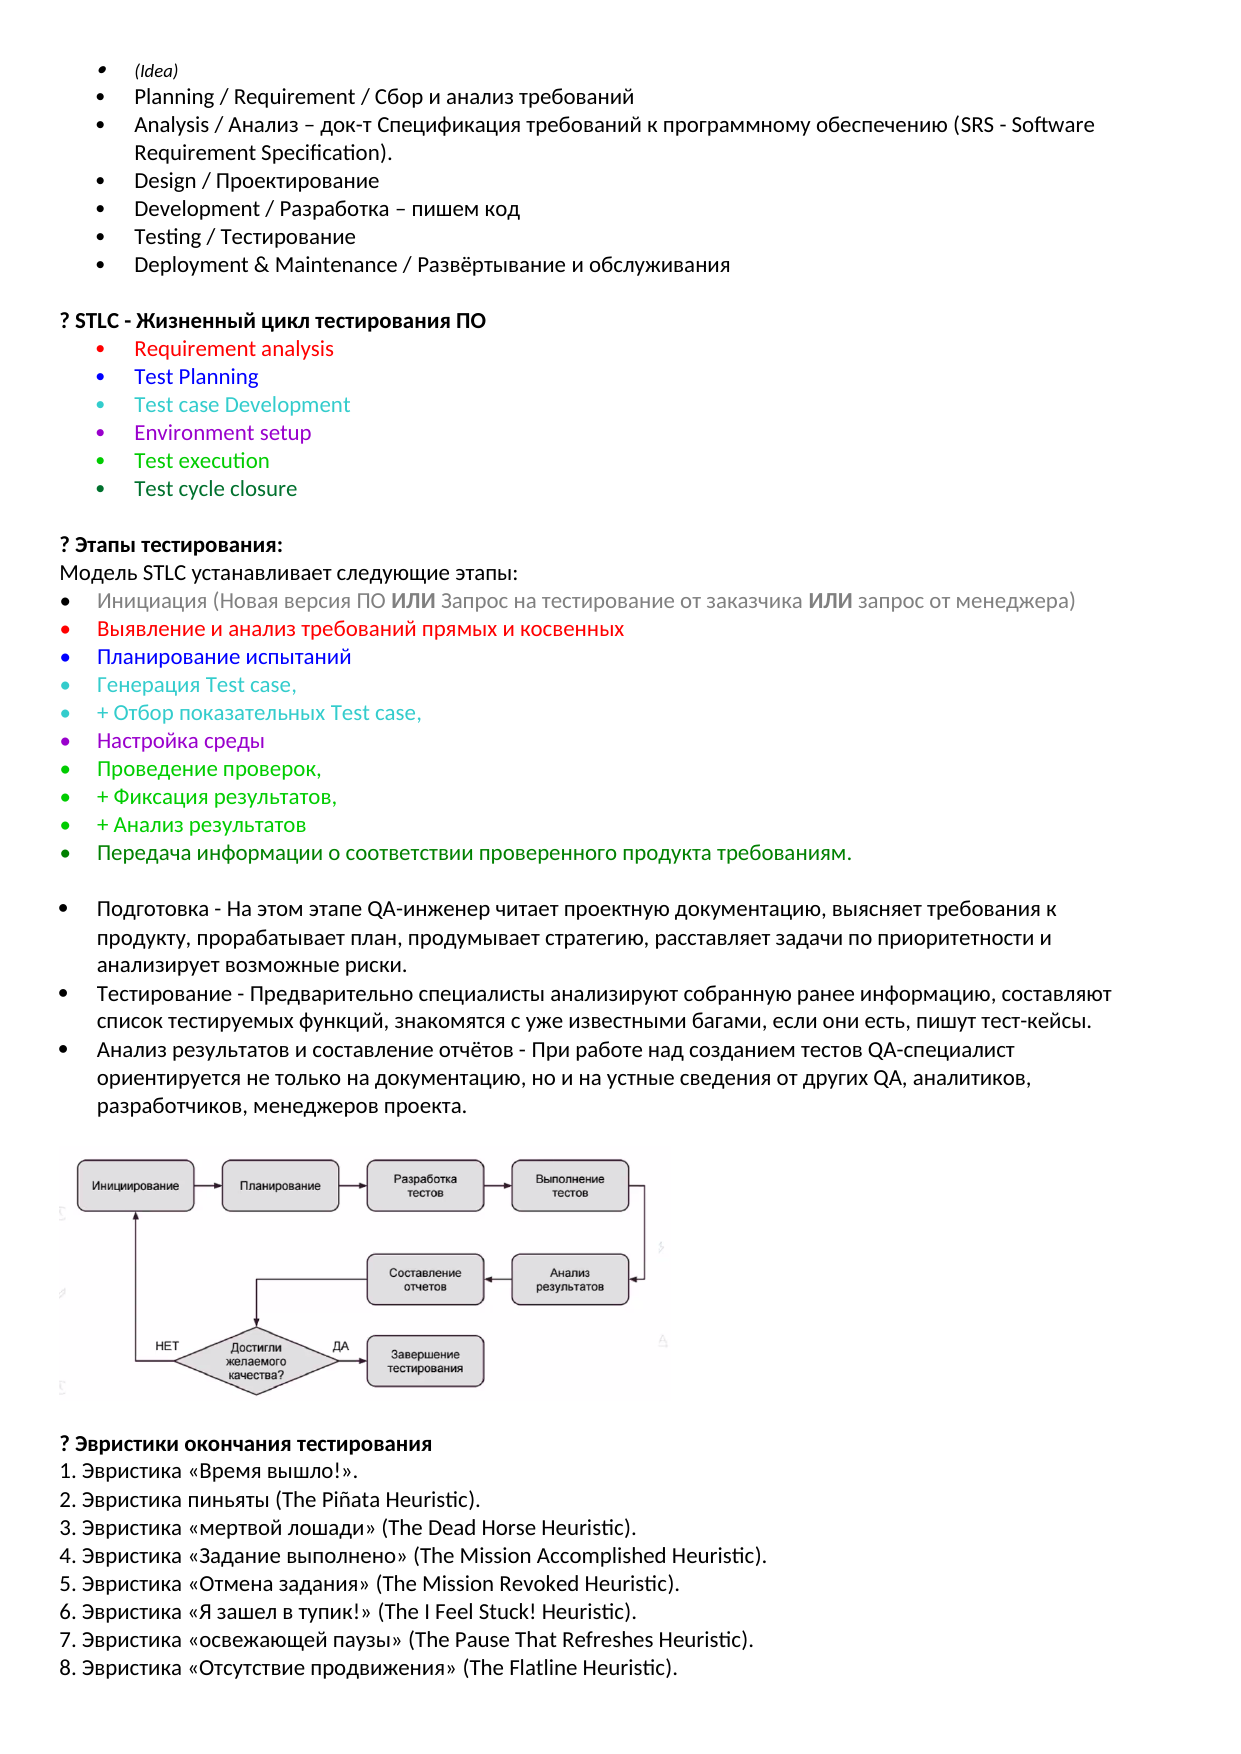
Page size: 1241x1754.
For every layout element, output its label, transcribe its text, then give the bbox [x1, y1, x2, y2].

list Requirement analysis [97, 334, 1152, 362]
list Планирование испытаний [59, 642, 1152, 670]
list + Отбор показательных Test case, [59, 698, 1152, 726]
list + Анализ результатов [59, 811, 1152, 838]
text 7. Эвристика «освежающей паузы» (The Pause That Refreshes Heuristic). [59, 1625, 1152, 1653]
text ? Этапы тестирования: Модель STLC устанавливает следующие этапы: [59, 530, 1152, 586]
list Deployment & Maintenance / Развёртывание и обслуживания [97, 250, 1152, 278]
list Передача информации о соответствии проверенного продукта требованиям. [59, 838, 1152, 867]
list Настройка среды [59, 726, 1152, 754]
list Planning / Requirement / Сбор и анализ требований [97, 82, 1152, 110]
text 3. Эвристика «мертвой лошади» (The Dead Horse Heuristic). [59, 1513, 1152, 1541]
list Инициация (Новая версия ПО ИЛИ Запрос на тестирование от заказчика ИЛИ запрос от менеджера) [59, 586, 1152, 614]
text 4. Эвристика «Задание выполнено» (The Mission Accomplished Heuristic). [59, 1541, 1152, 1569]
list Design / Проектирование [97, 166, 1152, 194]
text 8. Эвристика «Отсутствие продвижения» (The Flatline Heuristic). [59, 1653, 1152, 1681]
list Подготовка - На этом этапе QA-инженер читает проектную документацию, выясняет требования к продукту, прорабатывает план, продумывает стратегию, расставляет задачи по приоритетности и анализирует возможные риски. [59, 894, 1152, 979]
list Environment setup [97, 418, 1152, 446]
text ? STLC - Жизненный цикл тестирования ПО [59, 306, 1152, 334]
list Testing / Тестирование [97, 222, 1152, 250]
list (Idea) [97, 59, 1152, 82]
list Development / Разработка – пишем код [97, 194, 1152, 222]
list Test case Development [97, 390, 1152, 418]
list Analysis / Анализ – док-т Спецификация требований к программному обеспечению (SRS - Software Requirement Specification). [393, 110, 1152, 166]
text 6. Эвристика «Я зашел в тупик!» (The I Feel Stuck! Heuristic). [59, 1597, 1152, 1625]
text 2. Эвристика пиньяты (The Piñata Heuristic). [59, 1485, 1152, 1513]
list + Фиксация результатов, [59, 782, 1152, 811]
text ? Эвристики окончания тестирования [59, 1429, 1152, 1457]
text 1. Эвристика «Время вышло!». [59, 1457, 1152, 1485]
list Test execution [97, 446, 1152, 474]
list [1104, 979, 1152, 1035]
list Выявление и анализ требований прямых и косвенных [59, 614, 1152, 642]
list Test cycle closure [97, 474, 1152, 502]
list Генерация Test case, [59, 670, 1152, 698]
list Analysis / Анализ – док-т Спецификация требований к программному обеспечению (SRS - Software Requirement Specification). [97, 110, 377, 166]
list Test Planning [97, 362, 1152, 390]
list Проведение проверок, [59, 754, 1152, 782]
list Анализ результатов и составление отчётов - При работе над созданием тестов QA-специалист ориентируется не только на документацию, но и на устные сведения от других QA, аналитиков, разработчиков, менеджеров проекта. [59, 1035, 531, 1119]
list Анализ результатов и составление отчётов - При работе над созданием тестов QA-специалист ориентируется не только на документацию, но и на устные сведения от других QA, аналитиков, разработчиков, менеджеров проекта. [473, 1035, 1152, 1119]
text 5. Эвристика «Отмена задания» (The Mission Revoked Heuristic). [59, 1569, 1152, 1597]
picture [59, 1146, 672, 1401]
